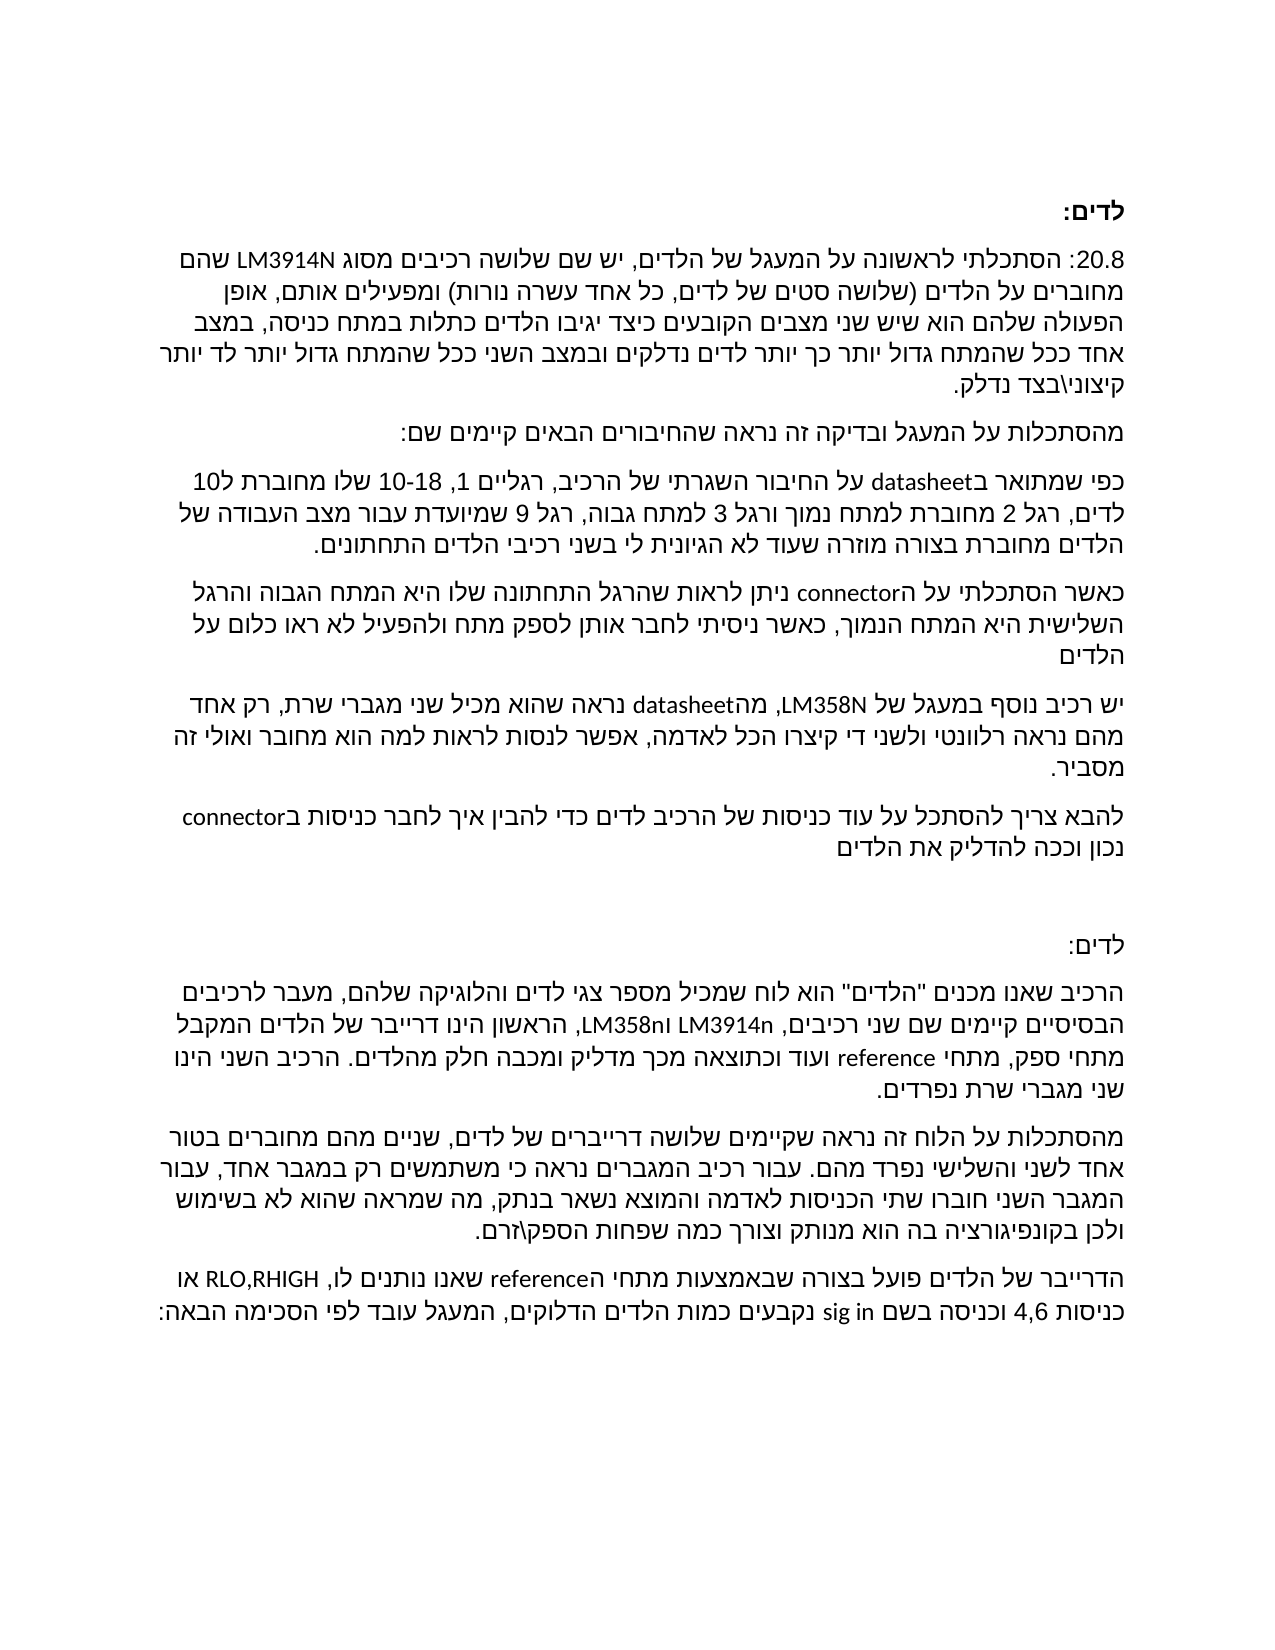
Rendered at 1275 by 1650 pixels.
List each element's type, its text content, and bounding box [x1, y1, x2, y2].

text להבא צריך להסתכל על עוד כניסות של הרכיב לדים כדי להבין איך לחבר כניסות בconnector נכון וככה להדליק את הלדים [150, 801, 1125, 862]
text הרכיב שאנו מכנים "הלדים" הוא לוח שמכיל מספר צגי לדים והלוגיקה שלהם, מעבר לרכיבים הבסיסיים קיימים שם שני רכיבים, LM3914n וLM358n, הראשון הינו דרייבר של הלדים המקבל מתחי ספק, מתחי reference ועוד וכתוצאה מכך מדליק ומכבה חלק מהלדים. הרכיב השני הינו שני מגברי שרת נפרדים. [150, 978, 1125, 1104]
text מהסתכלות על המעגל ובדיקה זה נראה שהחיבורים הבאים קיימים שם: [150, 418, 1125, 447]
text מהסתכלות על הלוח זה נראה שקיימים שלושה דרייברים של לדים, שניים מהם מחוברים בטור אחד לשני והשלישי נפרד מהם. עבור רכיב המגברים נראה כי משתמשים רק במגבר אחד, עבור המגבר השני חוברו שתי הכניסות לאדמה והמוצא נשאר בנתק, מה שמראה שהוא לא בשימוש ולכן בקונפיגורציה בה הוא מנותק וצורך כמה שפחות הספק\זרם. [150, 1123, 1125, 1245]
text לדים: [150, 197, 1125, 226]
text 20.8: הסתכלתי לראשונה על המעגל של הלדים, יש שם שלושה רכיבים מסוג LM3914N שהם מחוברים על הלדים (שלושה סטים של לדים, כל אחד עשרה נורות) ומפעילים אותם, אופן הפעולה שלהם הוא שיש שני מצבים הקובעים כיצד יגיבו הלדים כתלות במתח כניסה, במצב אחד ככל שהמתח גדול יותר כך יותר לדים נדלקים ובמצב השני ככל שהמתח גדול יותר לד יותר קיצוני\בצד נדלק. [150, 244, 1125, 399]
text לדים: [150, 931, 1125, 959]
text כפי שמתואר בdatasheet על החיבור השגרתי של הרכיב, רגליים 1, 10-18 שלו מחוברת ל10 לדים, רגל 2 מחוברת למתח נמוך ורגל 3 למתח גבוה, רגל 9 שמיועדת עבור מצב העבודה של הלדים מחוברת בצורה מוזרה שעוד לא הגיונית לי בשני רכיבי הלדים התחתונים. [150, 466, 1125, 558]
text כאשר הסתכלתי על הconnector ניתן לראות שהרגל התחתונה שלו היא המתח הגבוה והרגל השלישית היא המתח הנמוך, כאשר ניסיתי לחבר אותן לספק מתח ולהפעיל לא ראו כלום על הלדים [150, 577, 1125, 670]
text יש רכיב נוסף במעגל של LM358N, מהdatasheet נראה שהוא מכיל שני מגברי שרת, רק אחד מהם נראה רלוונטי ולשני די קיצרו הכל לאדמה, אפשר לנסות לראות למה הוא מחובר ואולי זה מסביר. [150, 689, 1125, 782]
text הדרייבר של הלדים פועל בצורה שבאמצעות מתחי הreference שאנו נותנים לו, RLO,RHIGH או כניסות 4,6 וכניסה בשם sig in נקבעים כמות הלדים הדלוקים, המעגל עובד לפי הסכימה הבאה: [150, 1264, 1125, 1327]
